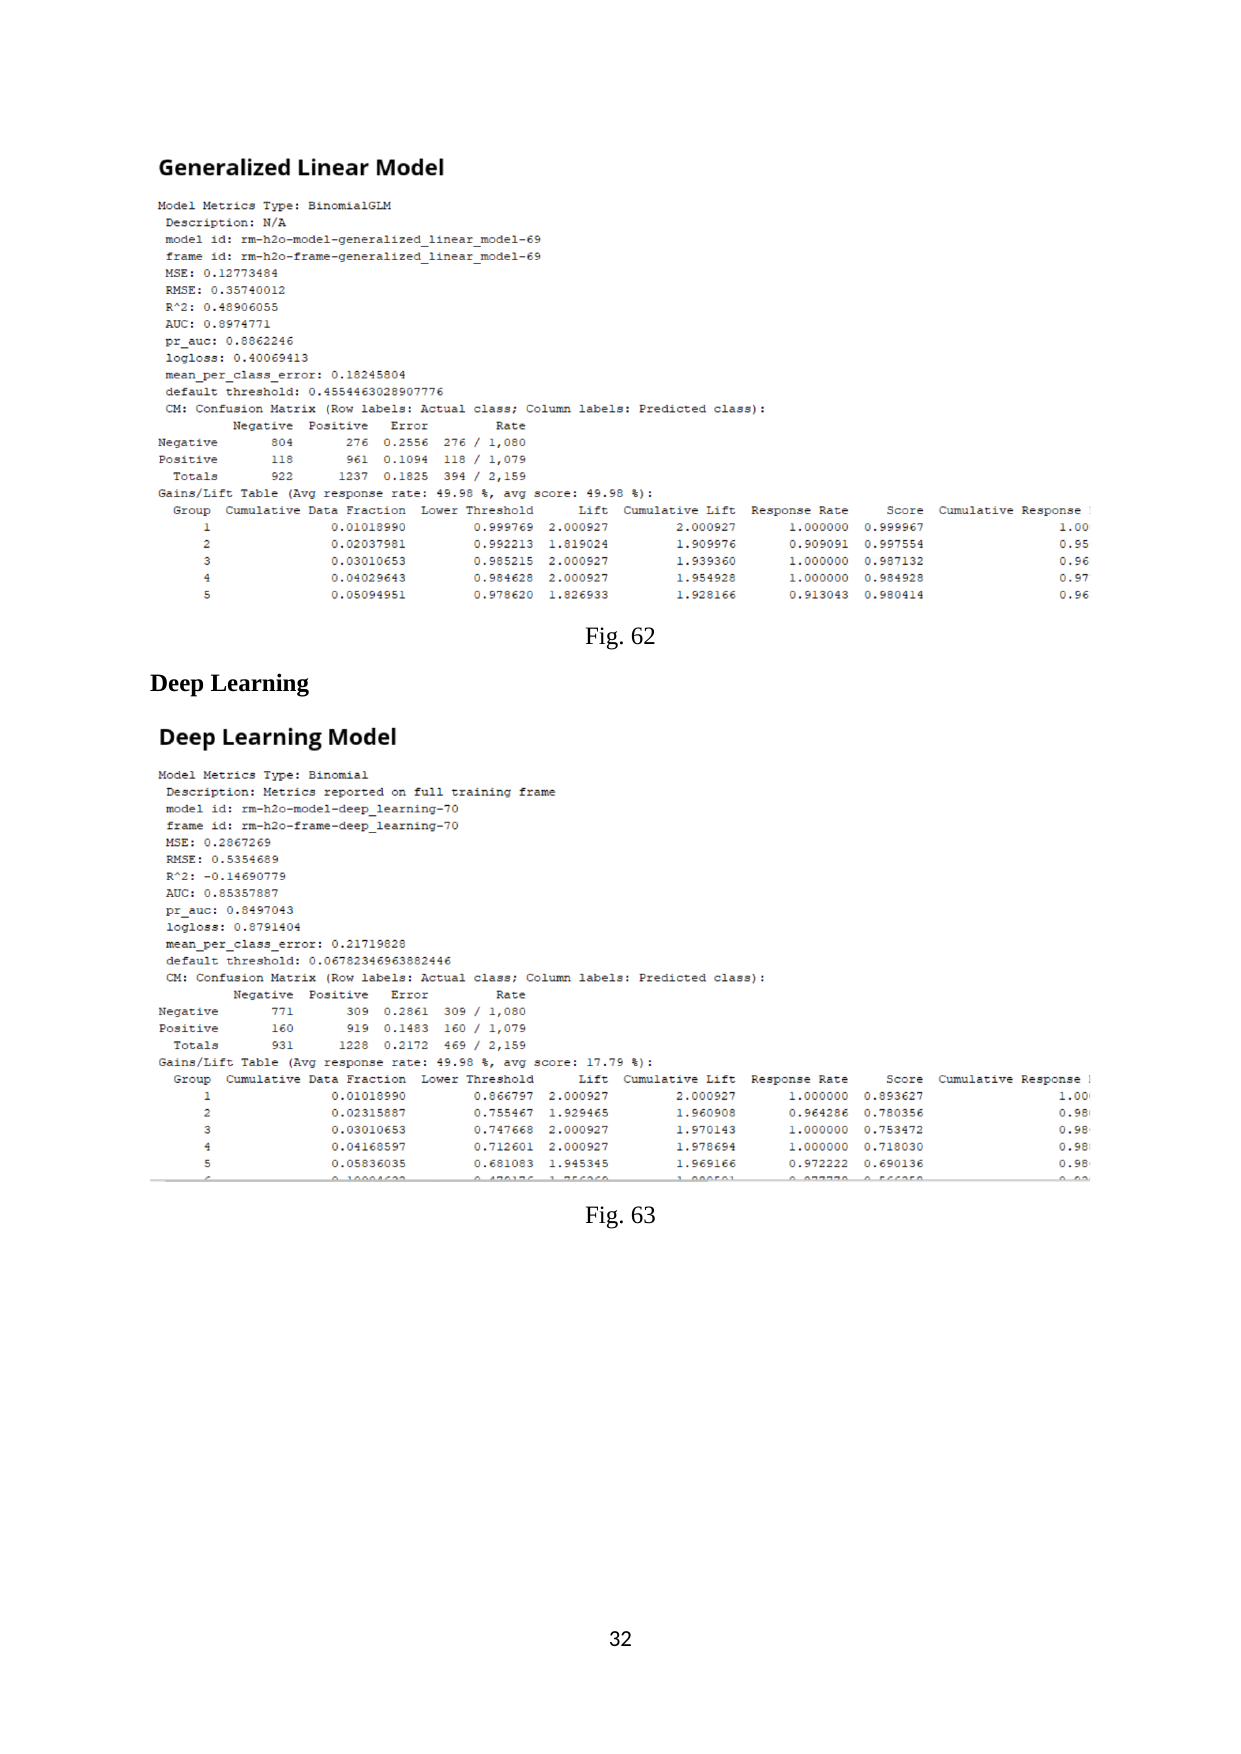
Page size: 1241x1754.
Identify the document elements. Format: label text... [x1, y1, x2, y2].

picture [150, 716, 1091, 1182]
picture [150, 150, 1091, 602]
text Deep Learning [150, 668, 1090, 697]
text Fig. 63 [150, 1200, 1090, 1229]
text Fig. 62 [150, 621, 1090, 649]
